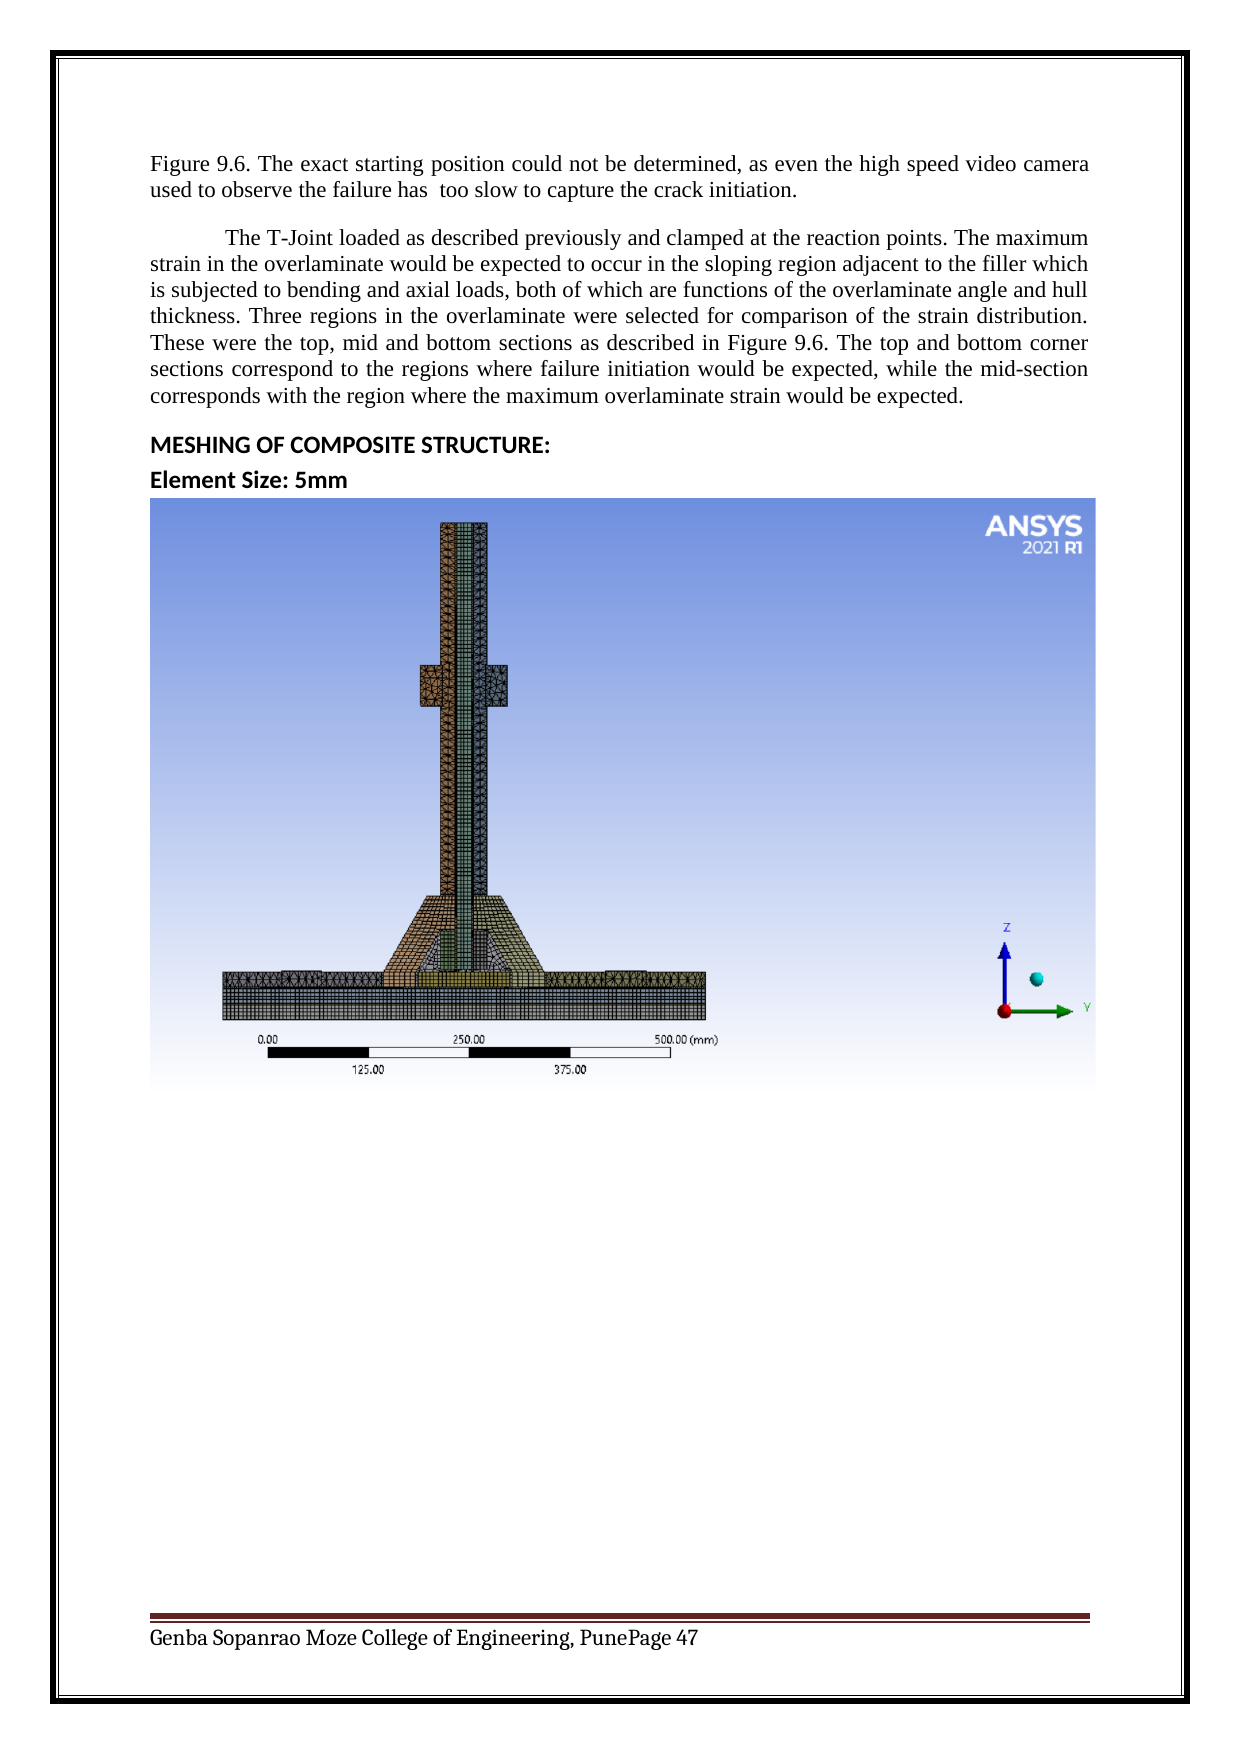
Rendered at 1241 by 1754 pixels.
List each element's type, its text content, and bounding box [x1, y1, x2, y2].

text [150, 150, 1090, 203]
text The T-Joint loaded as described previously and clamped at the reaction points. The maximum strain in the overlaminate would be expected to occur in the sloping region adjacent to the filler which is subjected to bending and axial loads, both of which are functions of the overlaminate angle and hull thickness. Three regions in the overlaminate were selected for comparison of the strain distribution. These were the top, mid and bottom sections as described in Figure 9.6. The top and bottom corner sections correspond to the regions where failure initiation would be expected, while the mid-section corresponds with the region where the maximum overlaminate strain would be expected. [150, 223, 1090, 408]
picture [150, 498, 1096, 1093]
text MESHING OF COMPOSITE STRUCTURE: [150, 429, 1090, 459]
text Element Size: 5mm [150, 464, 1090, 494]
